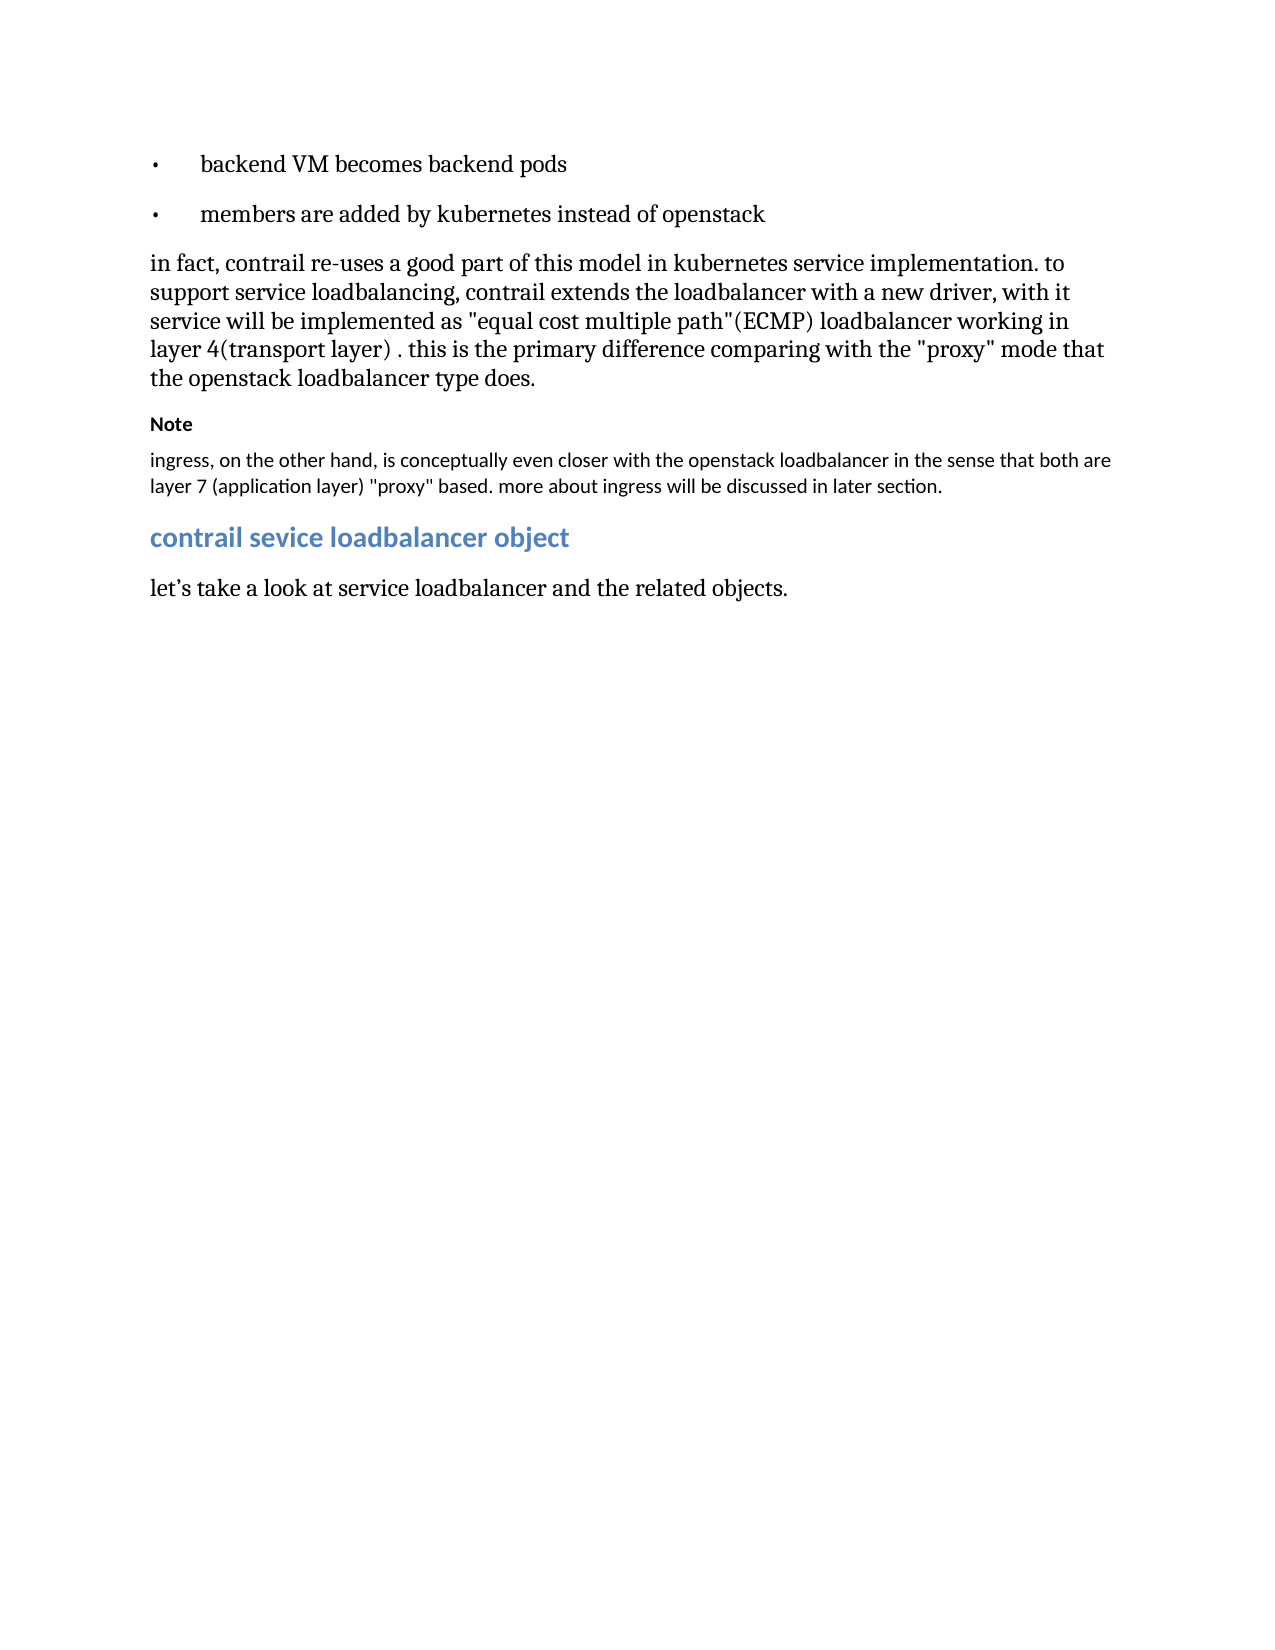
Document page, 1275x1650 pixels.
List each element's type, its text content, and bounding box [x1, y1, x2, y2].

text ingress, on the other hand, is conceptually even closer with the openstack loadbalancer in the sense that both are layer 7 (application layer) "proxy" based. more about ingress will be discussed in later section. [150, 447, 1125, 498]
subtitle contrail sevice loadbalancer object [150, 519, 1125, 555]
text Note [150, 412, 1125, 437]
list backend VM becomes backend pods [150, 150, 1125, 179]
list members are added by kubernetes instead of openstack [150, 199, 1125, 228]
text let’s take a look at service loadbalancer and the related objects. [150, 573, 1125, 602]
text in fact, contrail re-uses a good part of this model in kubernetes service implementation. to support service loadbalancing, contrail extends the loadbalancer with a new driver, with it service will be implemented as "equal cost multiple path"(ECMP) loadbalancer working in layer 4(transport layer) . this is the primary difference comparing with the "proxy" mode that the openstack loadbalancer type does. [150, 249, 1125, 393]
